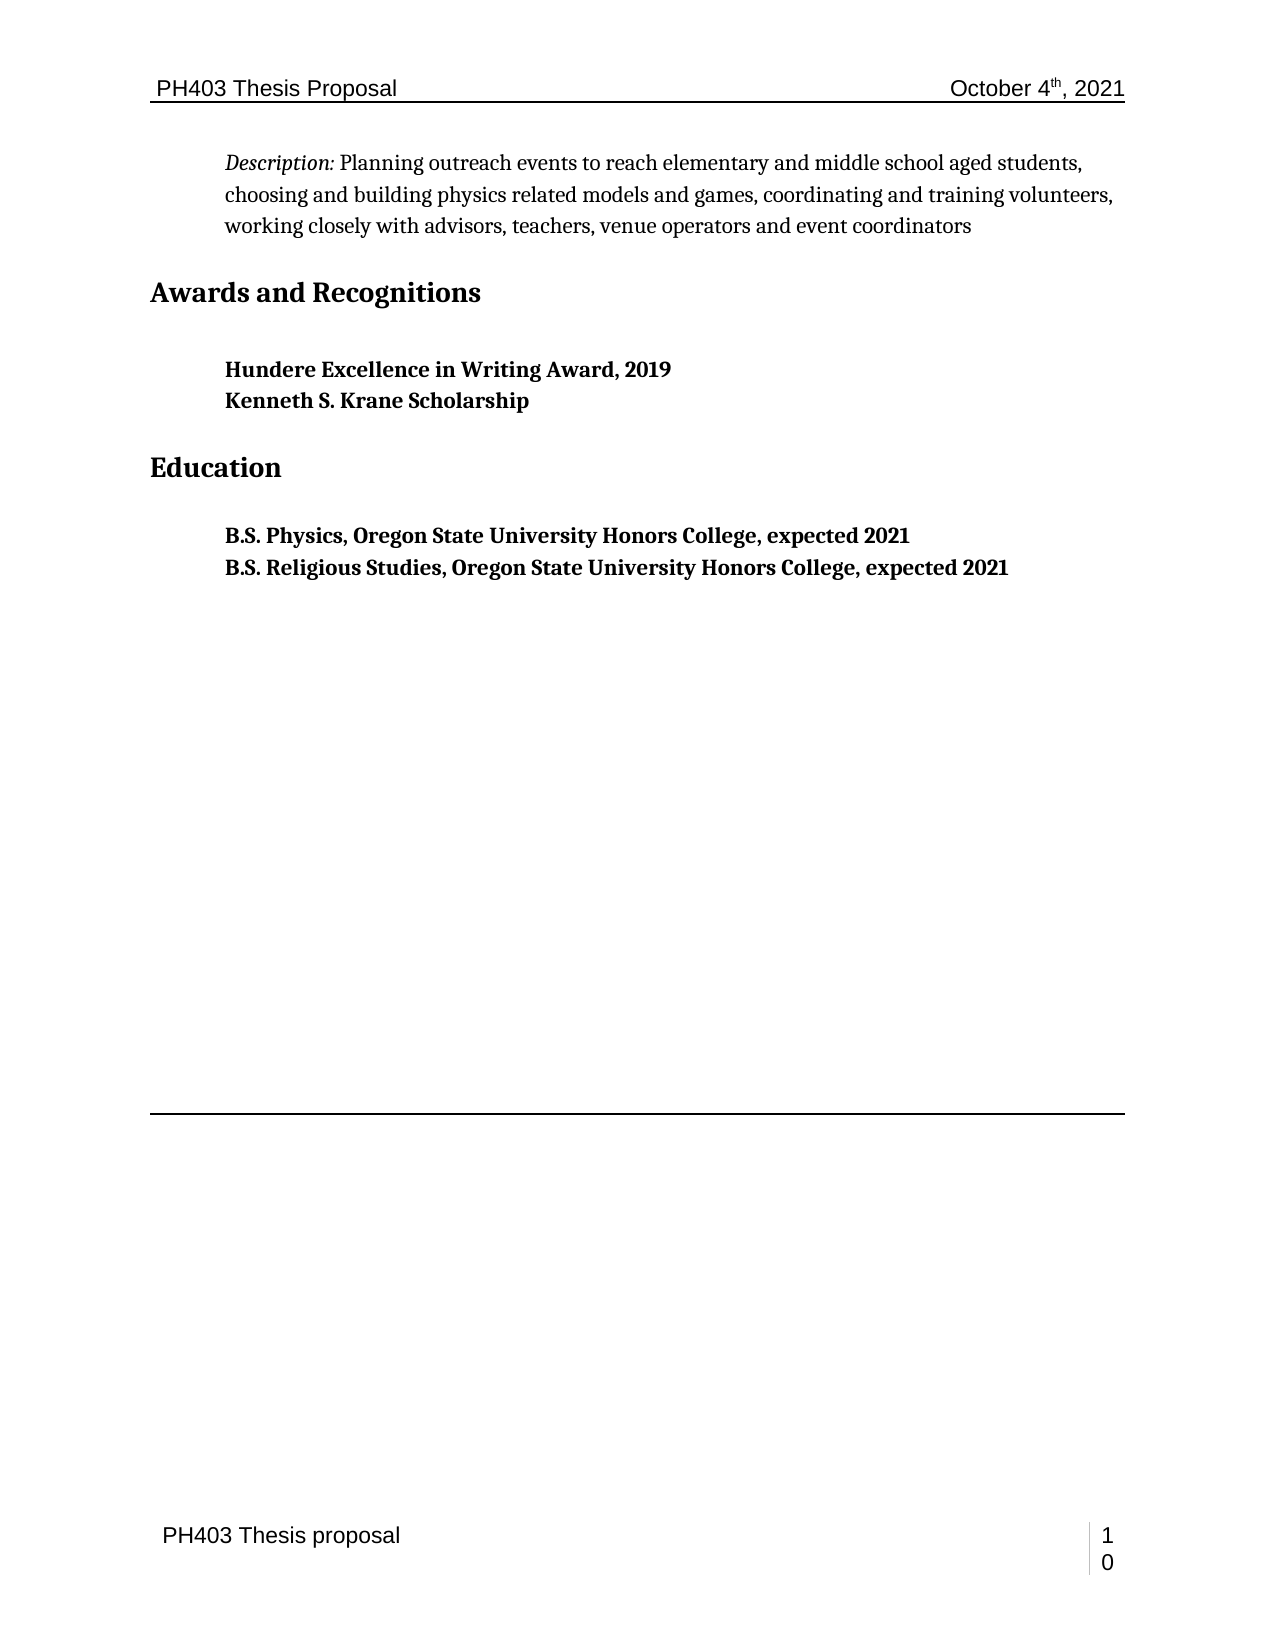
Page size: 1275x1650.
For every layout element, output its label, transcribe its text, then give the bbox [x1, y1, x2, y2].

text Awards and Recognitions [150, 276, 1125, 310]
text B.S. Physics, Oregon State University Honors College, expected 2021 [150, 523, 1125, 549]
text Kenneth S. Krane Scholarship [150, 388, 1125, 414]
text B.S. Religious Studies, Oregon State University Honors College, expected 2021 [150, 555, 1125, 581]
text Hundere Excellence in Writing Award, 2019 [150, 357, 1125, 383]
text Description: Planning outreach events to reach elementary and middle school aged students, choosing and building physics related models and games, coordinating and training volunteers, working closely with advisors, teachers, venue operators and event coordinators [225, 150, 1125, 239]
